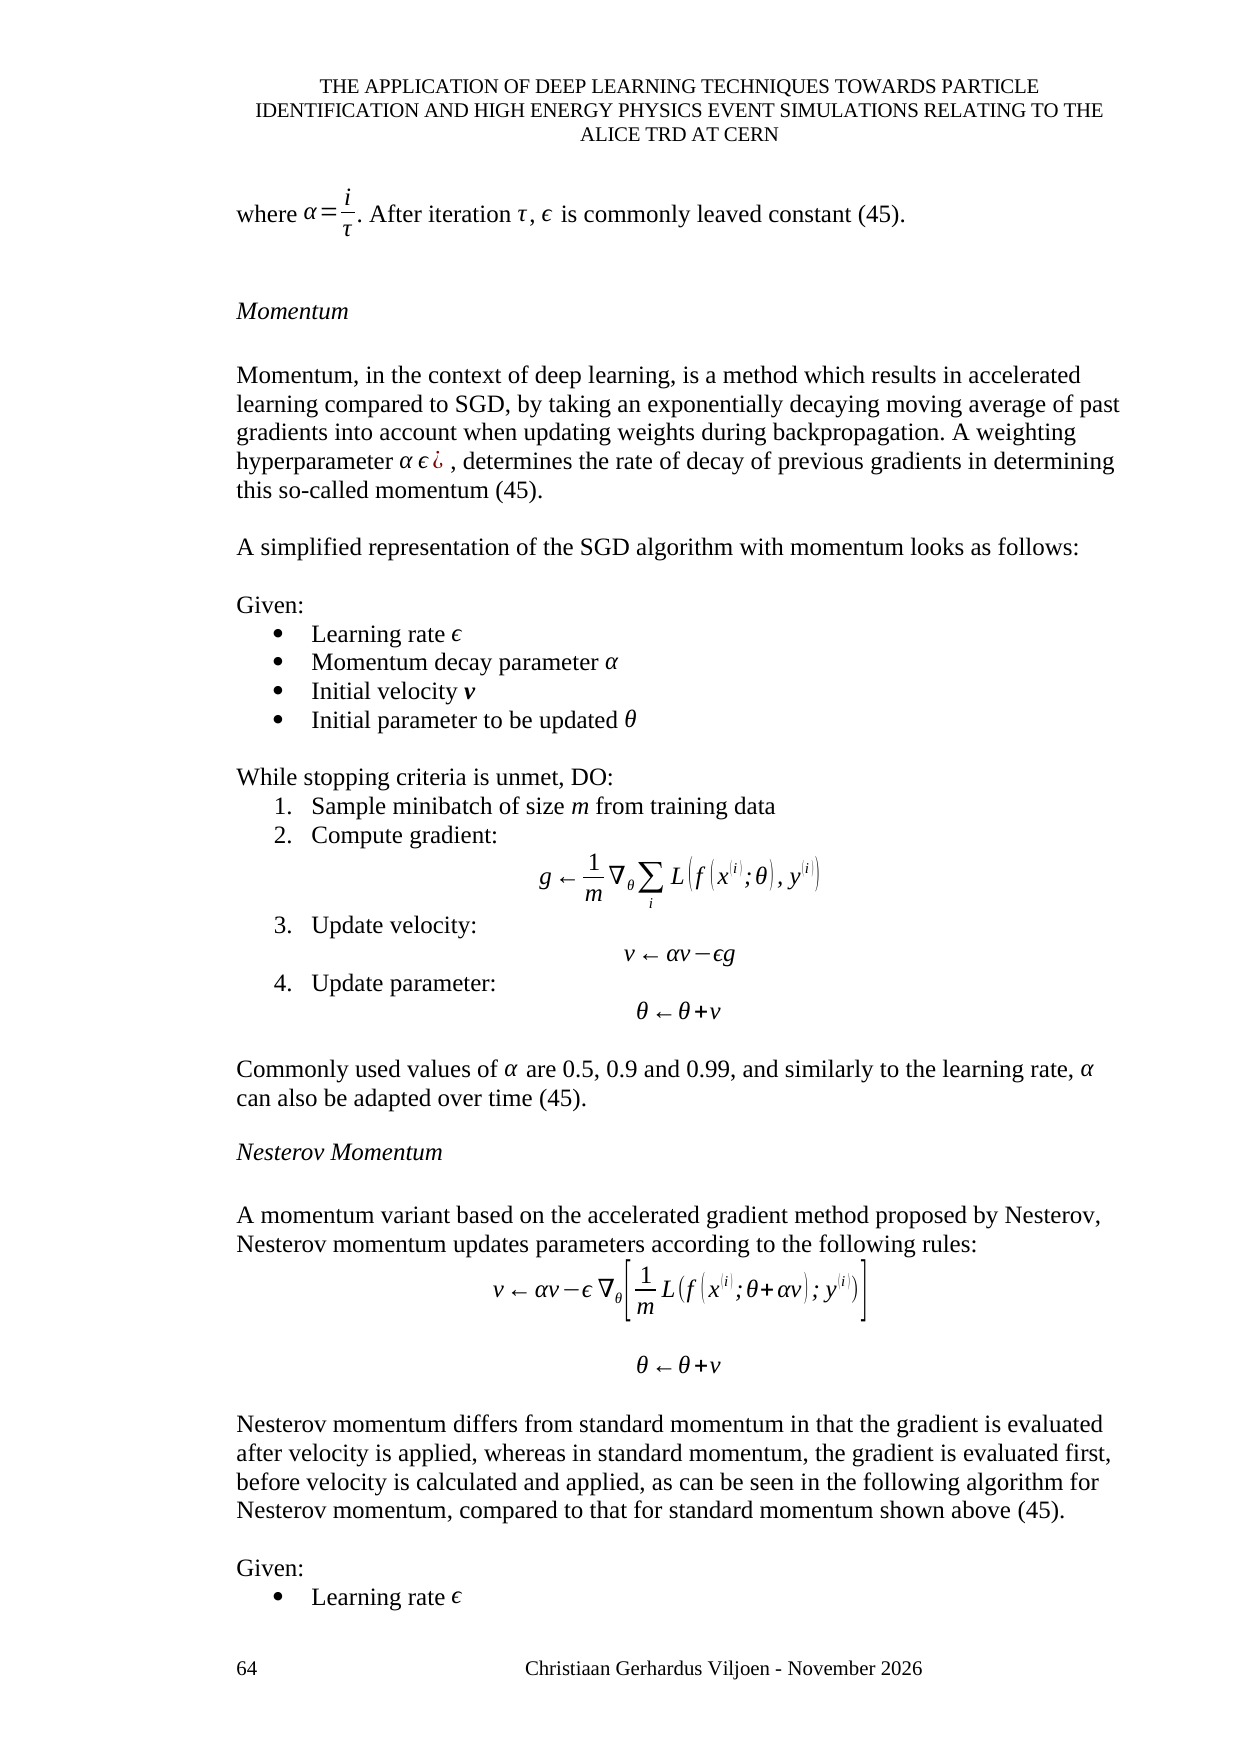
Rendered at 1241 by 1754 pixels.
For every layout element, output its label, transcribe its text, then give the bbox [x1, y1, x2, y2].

list Sample minibatch of size m from training data [274, 791, 1122, 820]
subtitle Momentum [236, 296, 1122, 325]
text While stopping criteria is unmet, DO: [236, 762, 1122, 791]
text Given: [236, 1553, 1122, 1582]
text A simplified representation of the SGD algorithm with momentum looks as follows: [236, 532, 1122, 561]
text Momentum, in the context of deep learning, is a method which results in accelerated learning compared to SGD, by taking an exponentially decaying moving average of past gradients into account when updating weights during backpropagation. A weighting hyperparameter , determines the rate of decay of previous gradients in determining this so-called momentum . [236, 360, 1122, 504]
text Commonly used values of are 0.5, 0.9 and 0.99, and similarly to the learning rate, can also be adapted over time . [236, 1054, 1122, 1112]
list Momentum decay parameter [274, 647, 1122, 676]
subtitle Nesterov Momentum [236, 1137, 1122, 1166]
list Learning rate [274, 1582, 1122, 1610]
list Compute gradient: [274, 820, 1122, 849]
text where . After iteration , is commonly leaved constant . [236, 183, 1122, 242]
list Initial velocity v [274, 676, 1122, 705]
list Initial parameter to be updated [274, 705, 1122, 734]
list Update parameter: [274, 968, 1122, 997]
text A momentum variant based on the accelerated gradient method proposed by Nesterov, Nesterov momentum updates parameters according to the following rules: [236, 1201, 1122, 1258]
text Nesterov momentum differs from standard momentum in that the gradient is evaluated after velocity is applied, whereas in standard momentum, the gradient is evaluated first, before velocity is calculated and applied, as can be seen in the following algorithm for Nesterov momentum, compared to that for standard momentum shown above . [236, 1409, 1122, 1524]
text Given: [236, 590, 1122, 619]
list Learning rate [274, 619, 1122, 647]
list Update velocity: [274, 911, 1122, 939]
